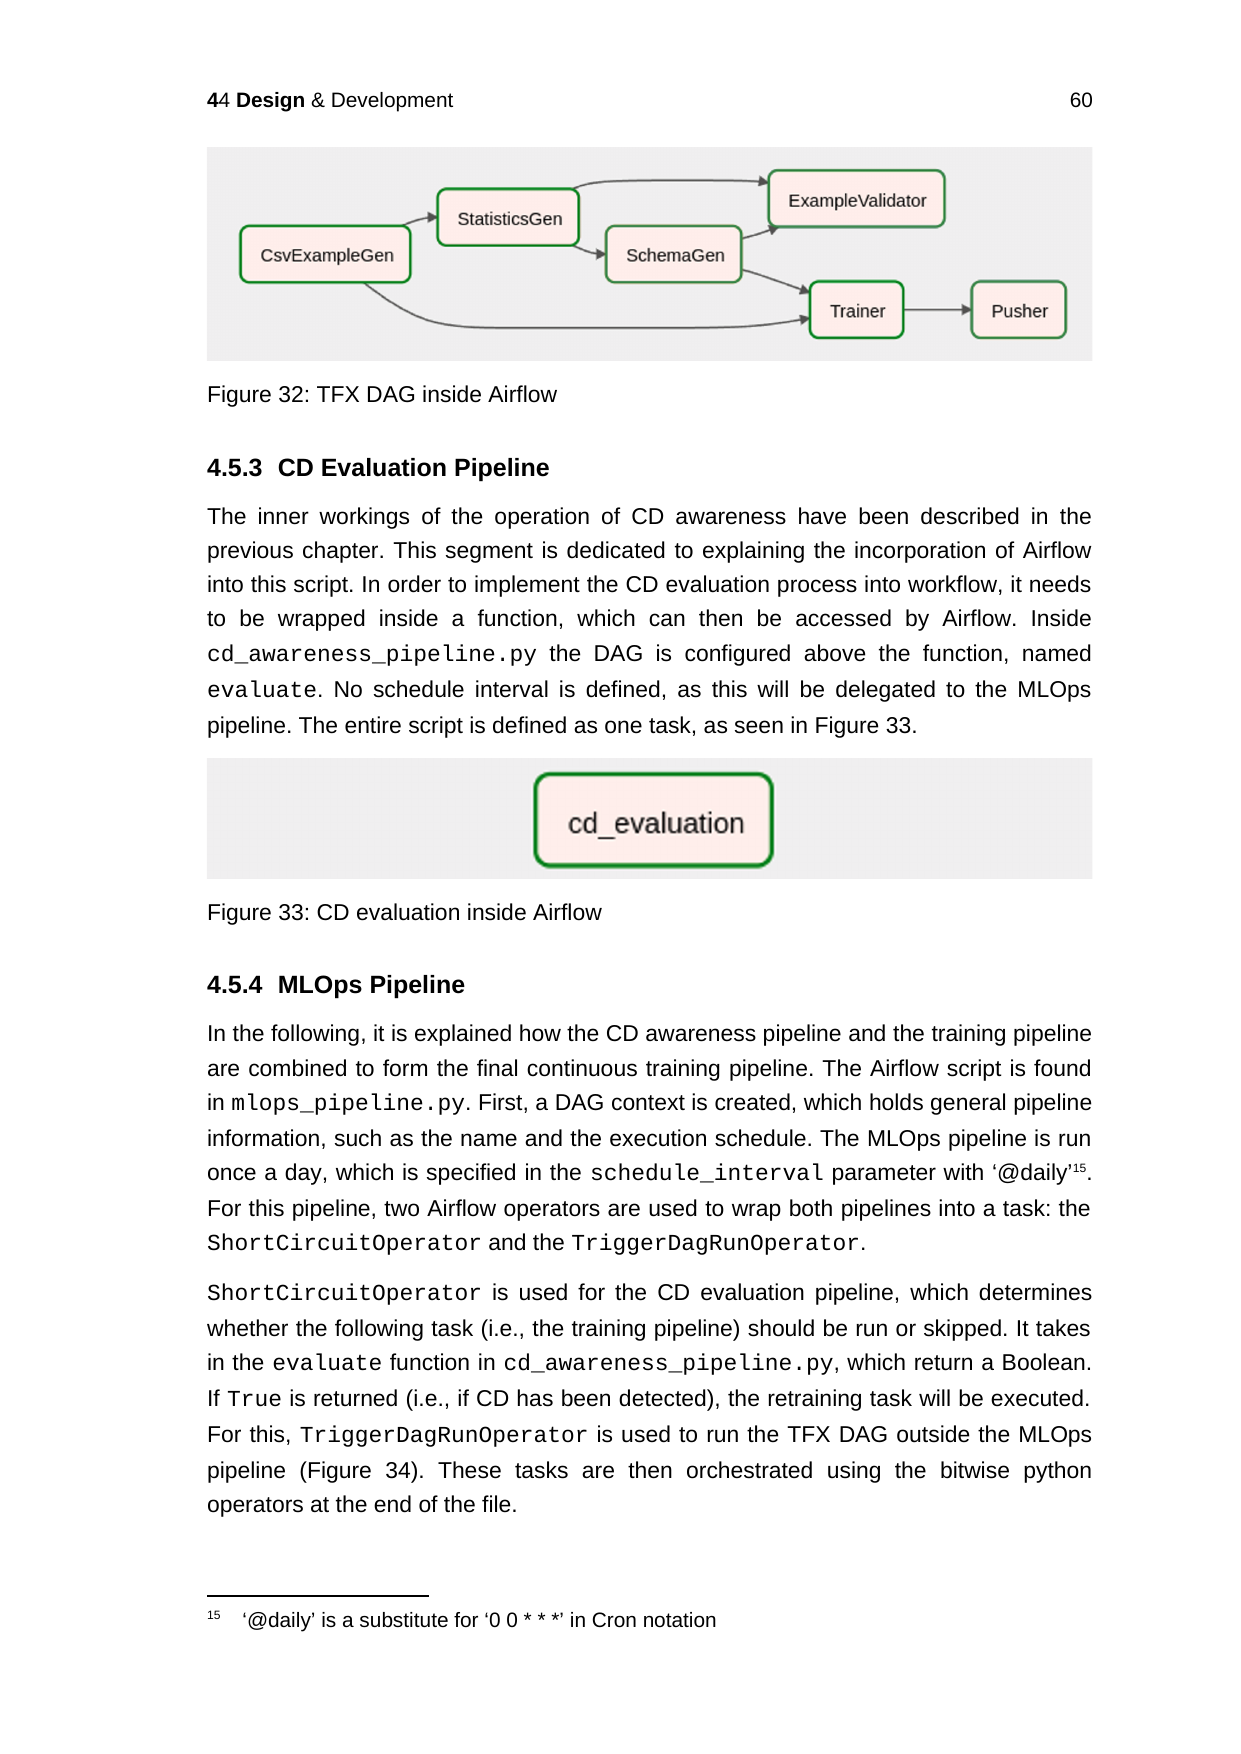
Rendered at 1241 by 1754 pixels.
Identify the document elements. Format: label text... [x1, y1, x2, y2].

subtitle MLOps Pipeline [207, 971, 1092, 999]
picture [206, 758, 1093, 879]
picture [206, 147, 1093, 361]
text In the following, it is explained how the CD awareness pipeline and the training pipeline are combined to form the final continuous training pipeline. The Airflow script is found in mlops_pipeline.py. First, a DAG context is created, which holds general pipeline information, such as the name and the execution schedule. The MLOps pipeline is run once a day, which is specified in the schedule_interval parameter with ‘@daily’. For this pipeline, two Airflow operators are used to wrap both pipelines into a task: the ShortCircuitOperator and the TriggerDagRunOperator. [207, 1020, 1092, 1258]
subtitle CD Evaluation Pipeline [207, 453, 1092, 482]
